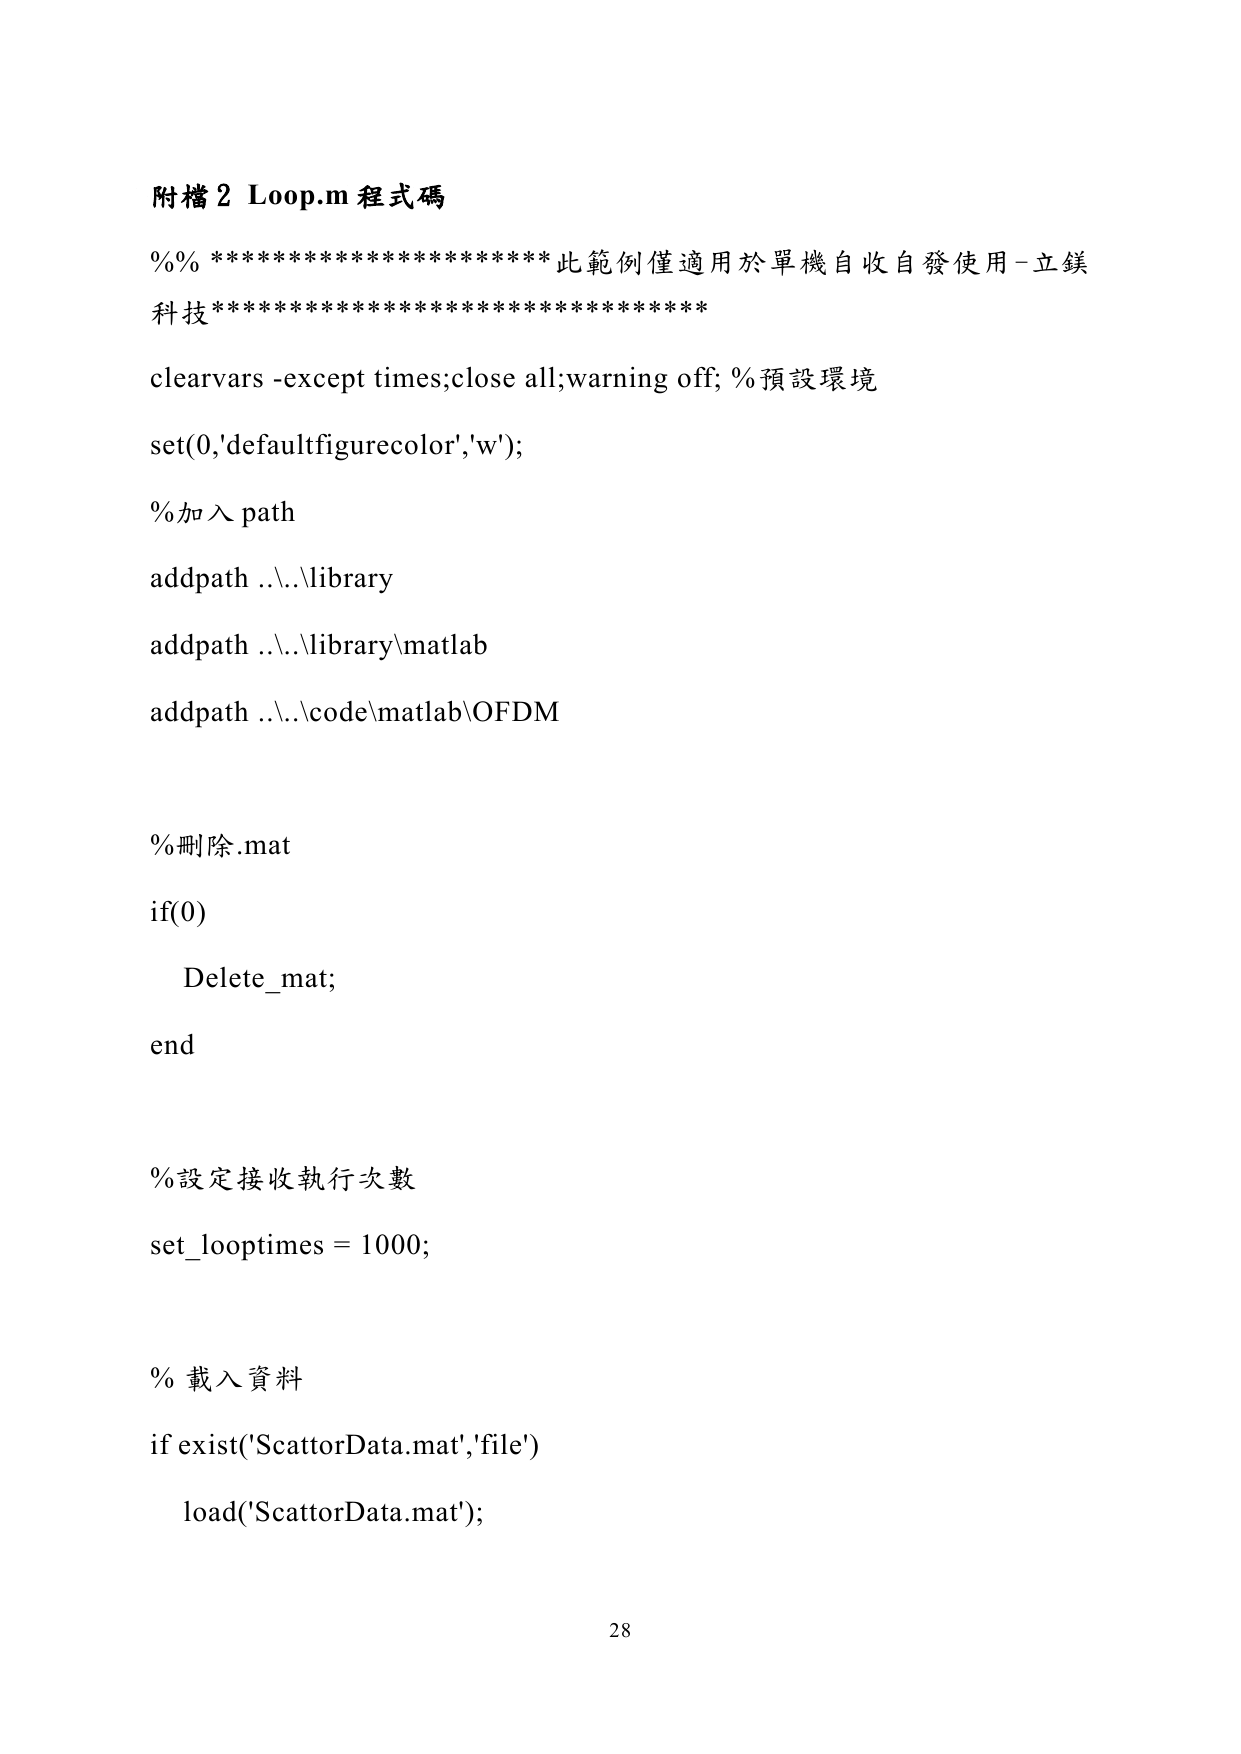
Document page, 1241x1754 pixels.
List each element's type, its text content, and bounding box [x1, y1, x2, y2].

text %刪除.mat [150, 811, 1090, 861]
text addpath ..\..\library\matlab [150, 611, 1090, 661]
text 附檔2 Loop.m程式碼 [150, 161, 1090, 211]
text addpath ..\..\library [150, 544, 1090, 594]
text if exist('ScattorData.mat','file') [150, 1411, 1090, 1461]
text %加入path [150, 477, 1090, 527]
text addpath ..\..\code\matlab\OFDM [150, 677, 1090, 727]
text end [150, 1011, 1090, 1061]
text %設定接收執行次數 [150, 1144, 1090, 1194]
text % 載入資料 [150, 1344, 1090, 1394]
text if(0) [150, 877, 1090, 927]
text set_looptimes = 1000; [150, 1211, 1090, 1261]
text Delete_mat; [150, 944, 1090, 994]
text load('ScattorData.mat'); [150, 1477, 1090, 1527]
text clearvars -except times;close all;warning off; %預設環境 [150, 344, 1090, 394]
text set(0,'defaultfigurecolor','w'); [150, 411, 1090, 461]
text %% **********************此範例僅適用於單機自收自發使用-立鎂科技******************************** [150, 227, 1090, 327]
